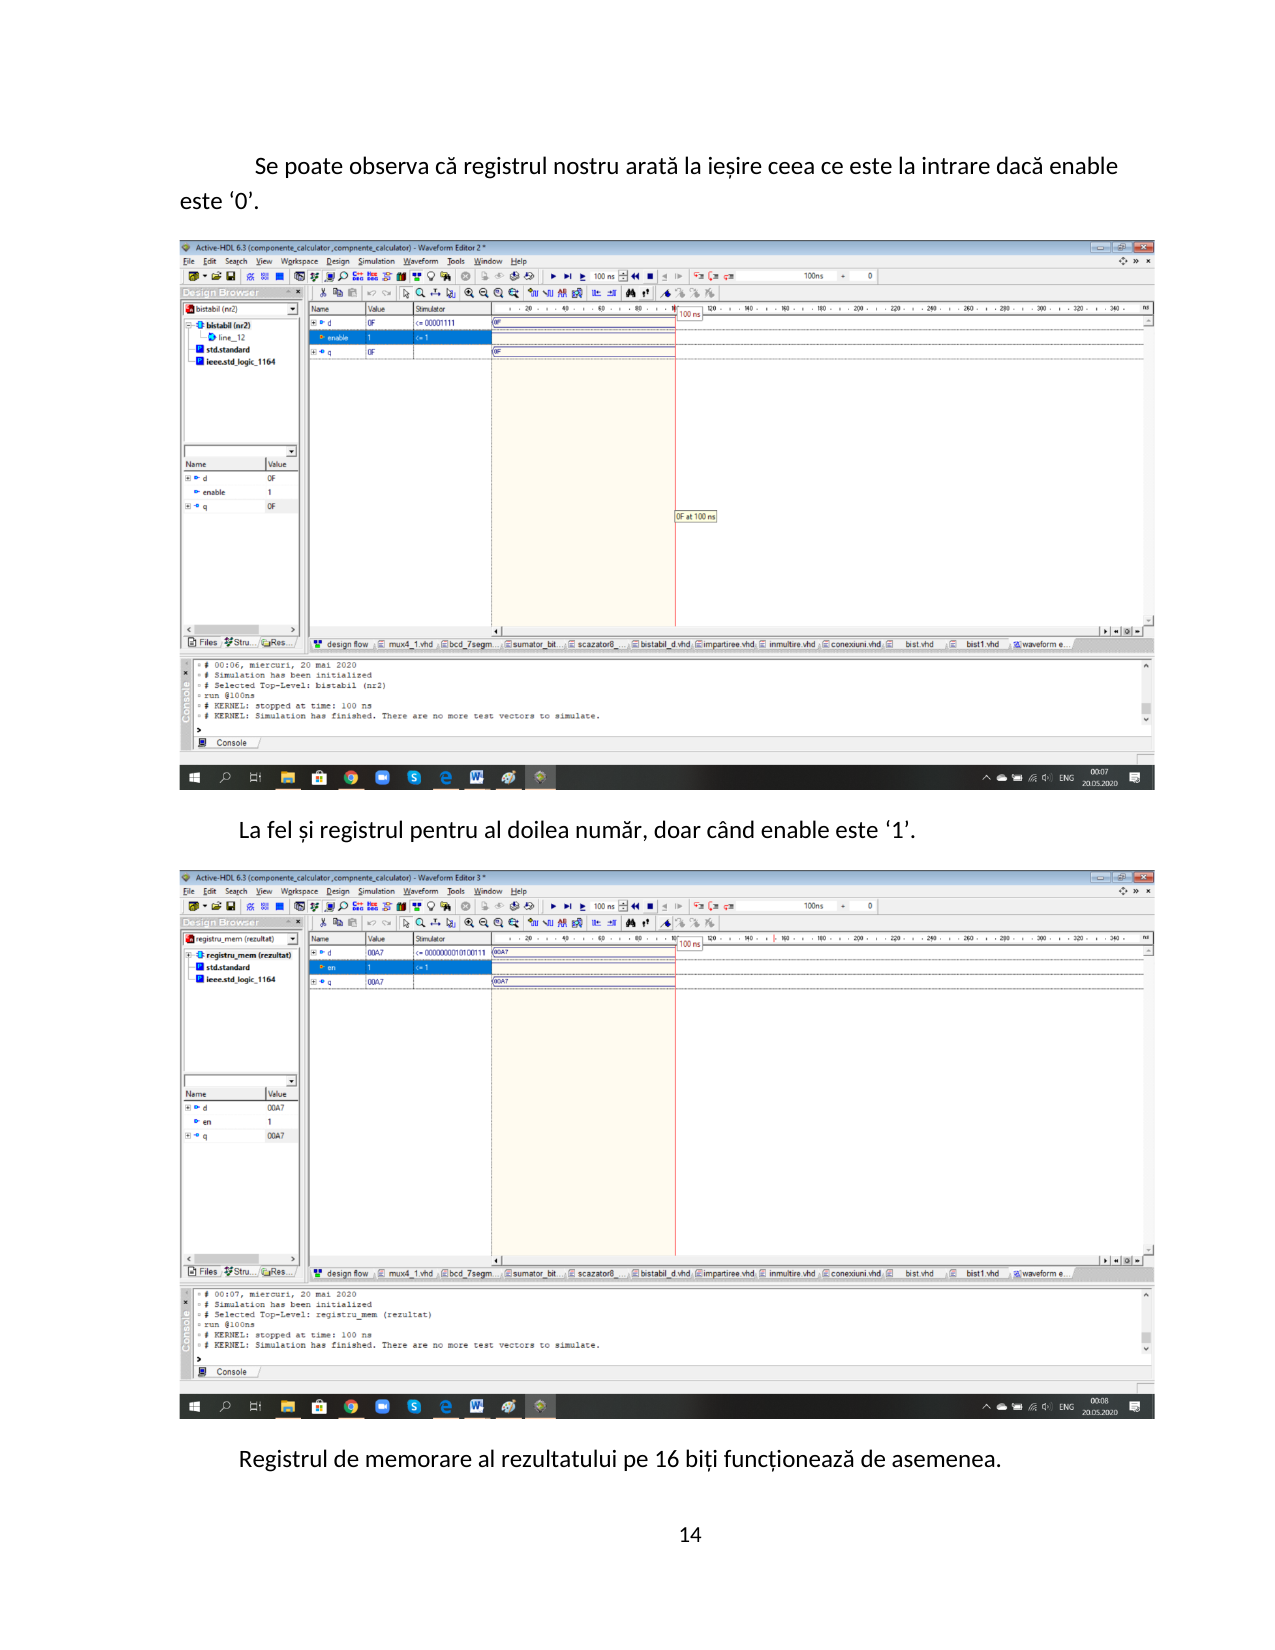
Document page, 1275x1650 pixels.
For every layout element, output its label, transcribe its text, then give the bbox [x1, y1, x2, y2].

text La fel și registrul pentru al doilea număr, doar când enable este ‘1’. [179, 814, 1125, 845]
picture [179, 240, 1155, 790]
text Registrul de memorare al rezultatului pe 16 biți funcționează de asemenea. [179, 1443, 1125, 1474]
picture [179, 870, 1155, 1419]
text Se poate observa că registrul nostru arată la ieșire ceea ce este la intrare dacă enable este ‘0’. [179, 150, 1125, 216]
